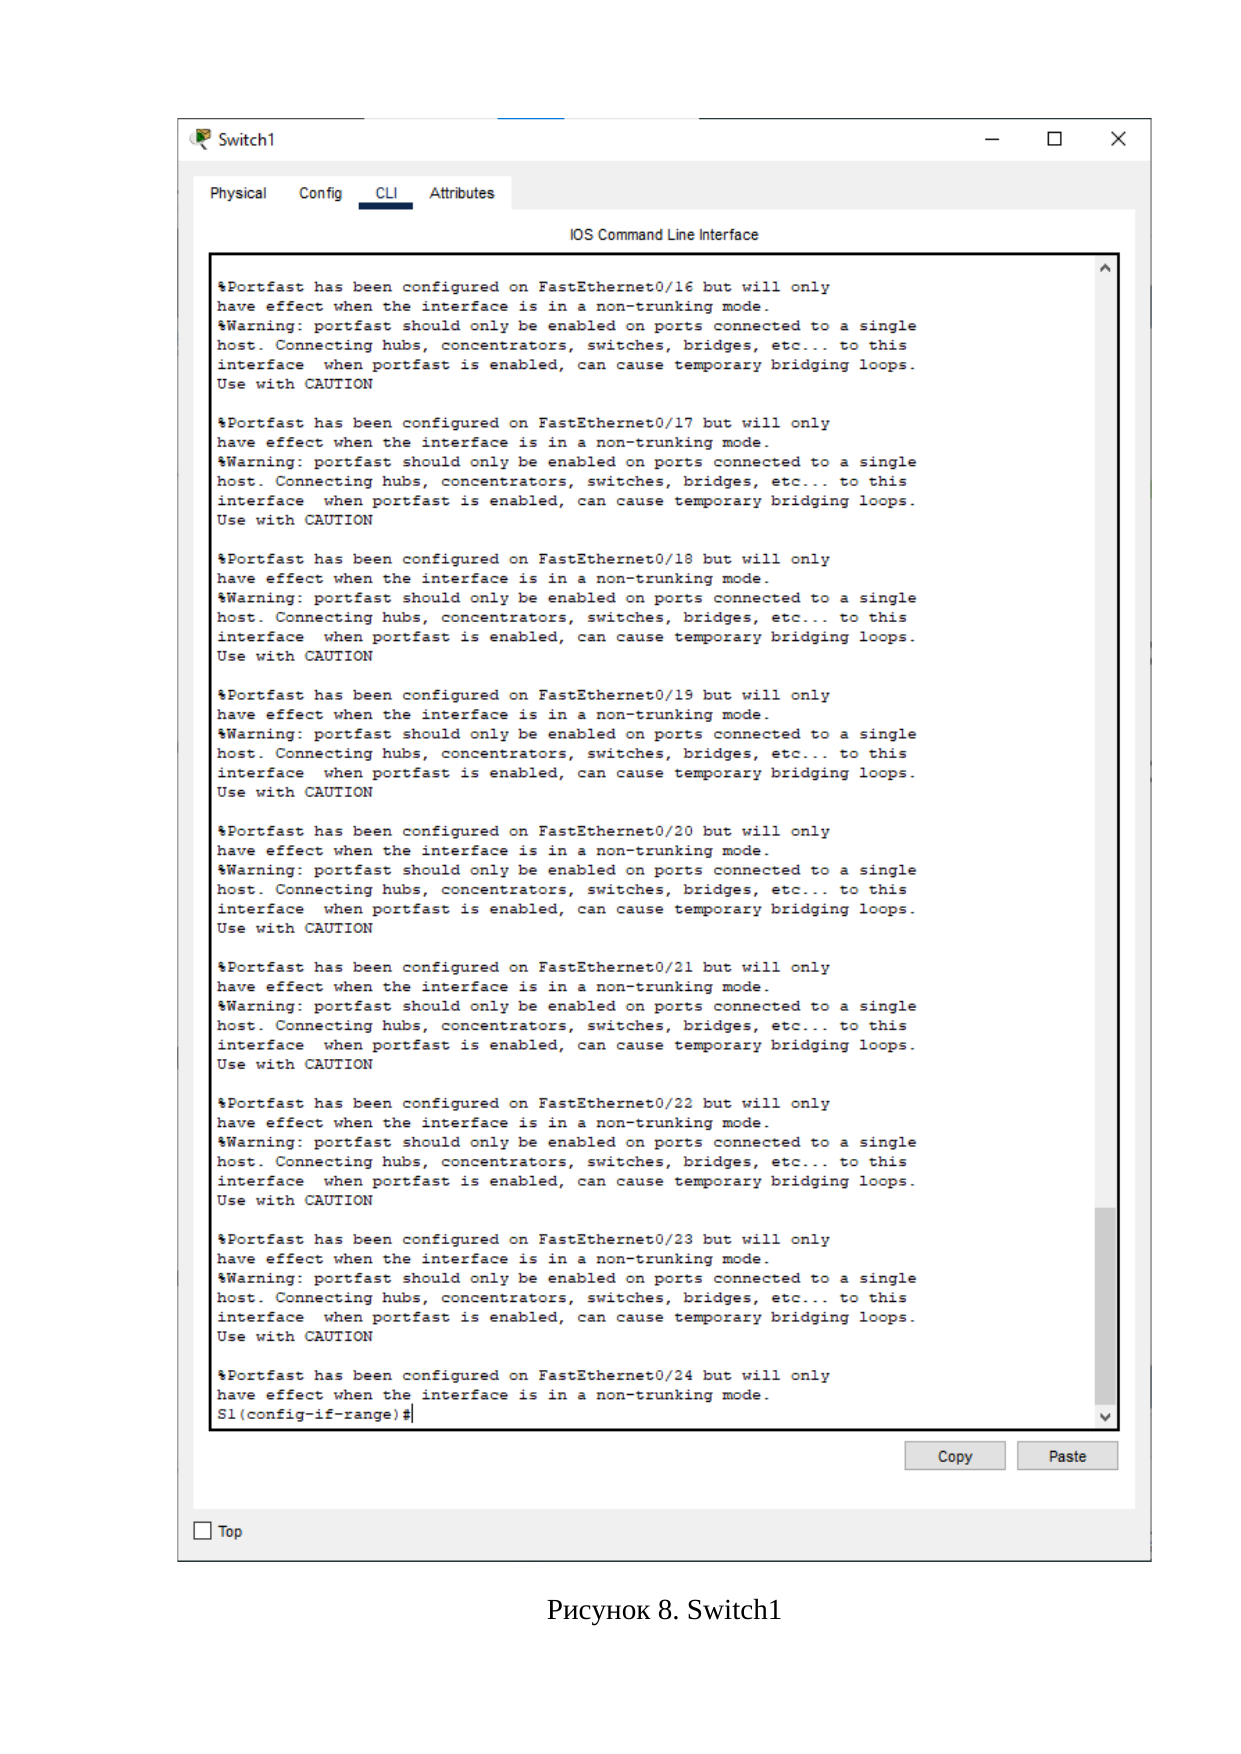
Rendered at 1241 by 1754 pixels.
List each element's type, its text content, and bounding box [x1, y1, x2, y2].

text Рисунок 8. Switch1 [177, 1592, 1152, 1626]
picture [177, 118, 1152, 1562]
